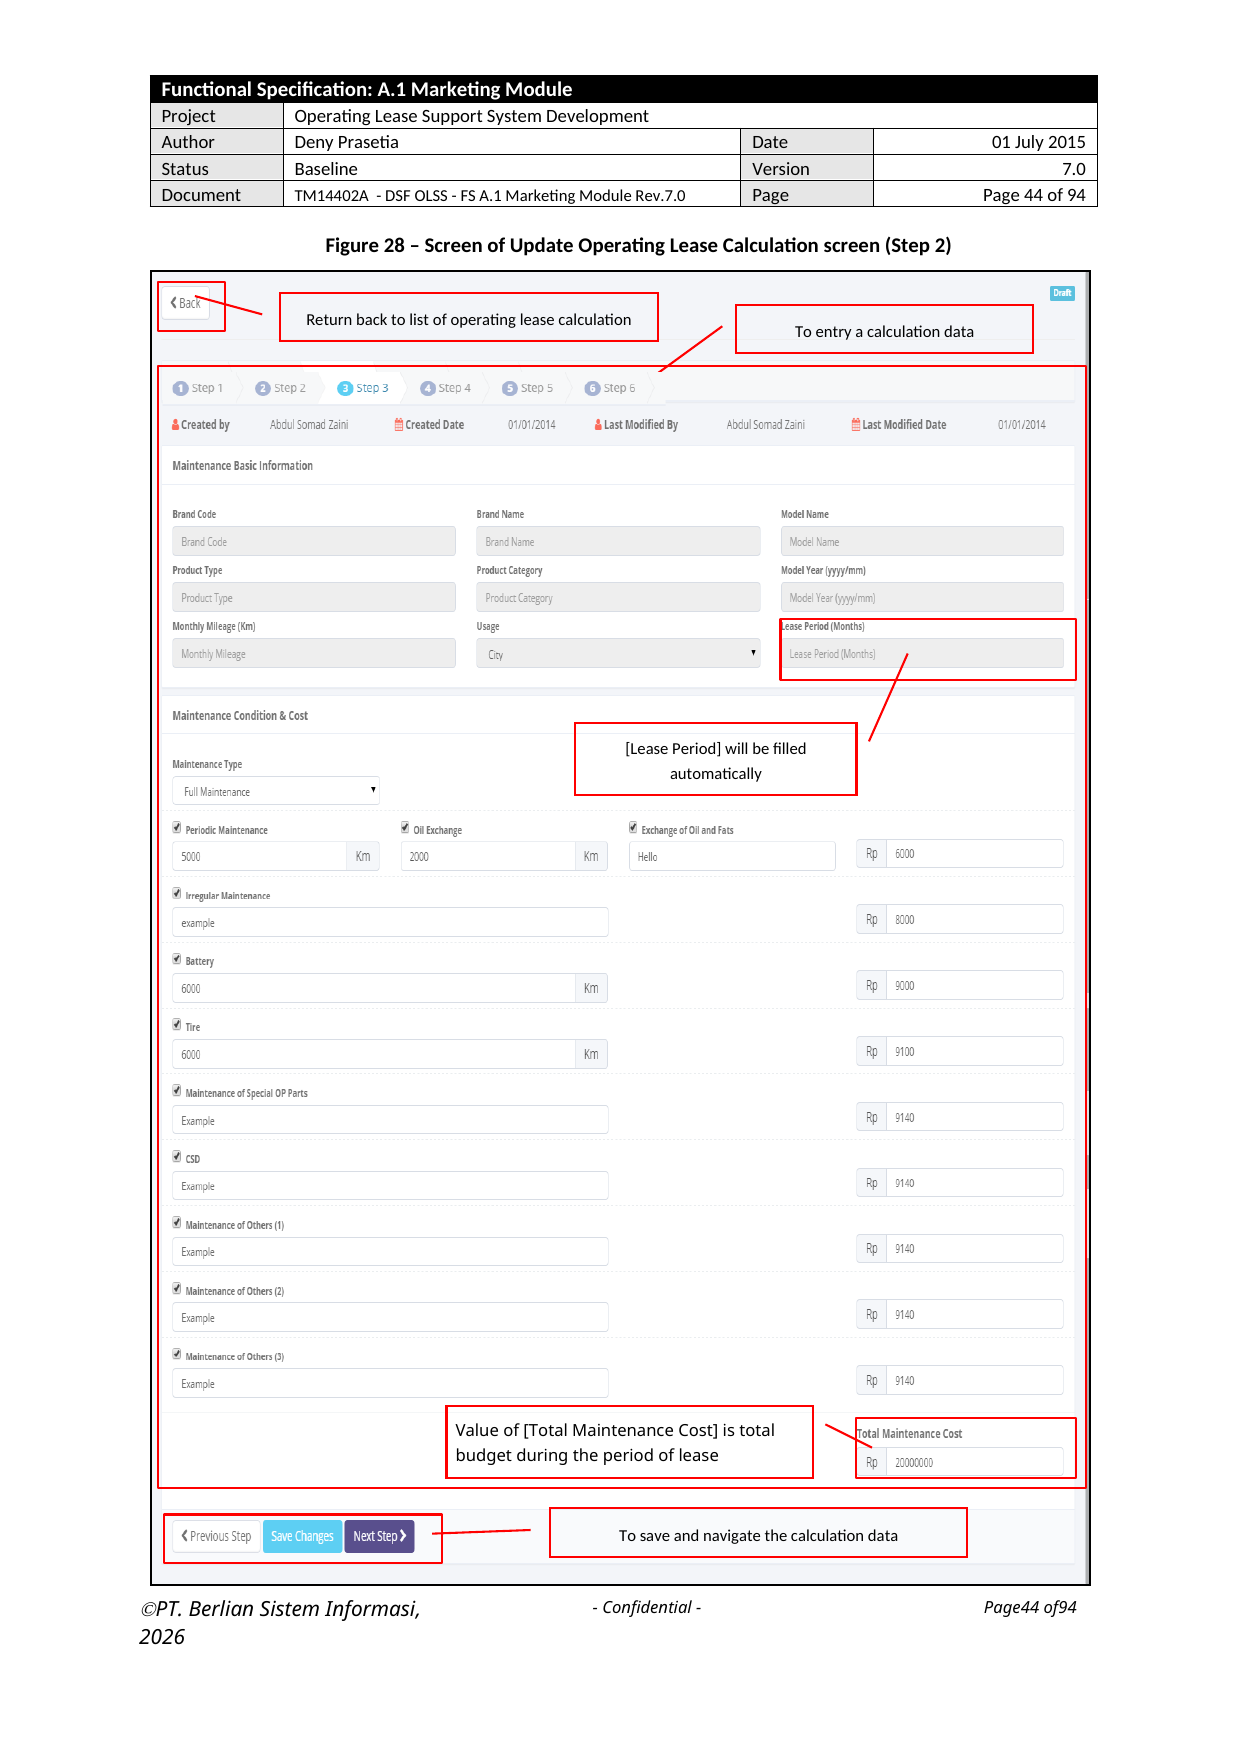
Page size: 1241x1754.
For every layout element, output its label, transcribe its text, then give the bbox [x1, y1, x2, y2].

picture [152, 272, 1089, 1584]
text Figure 28 – Screen of Update Operating Lease Calculation screen (Step 2) [187, 232, 1090, 257]
